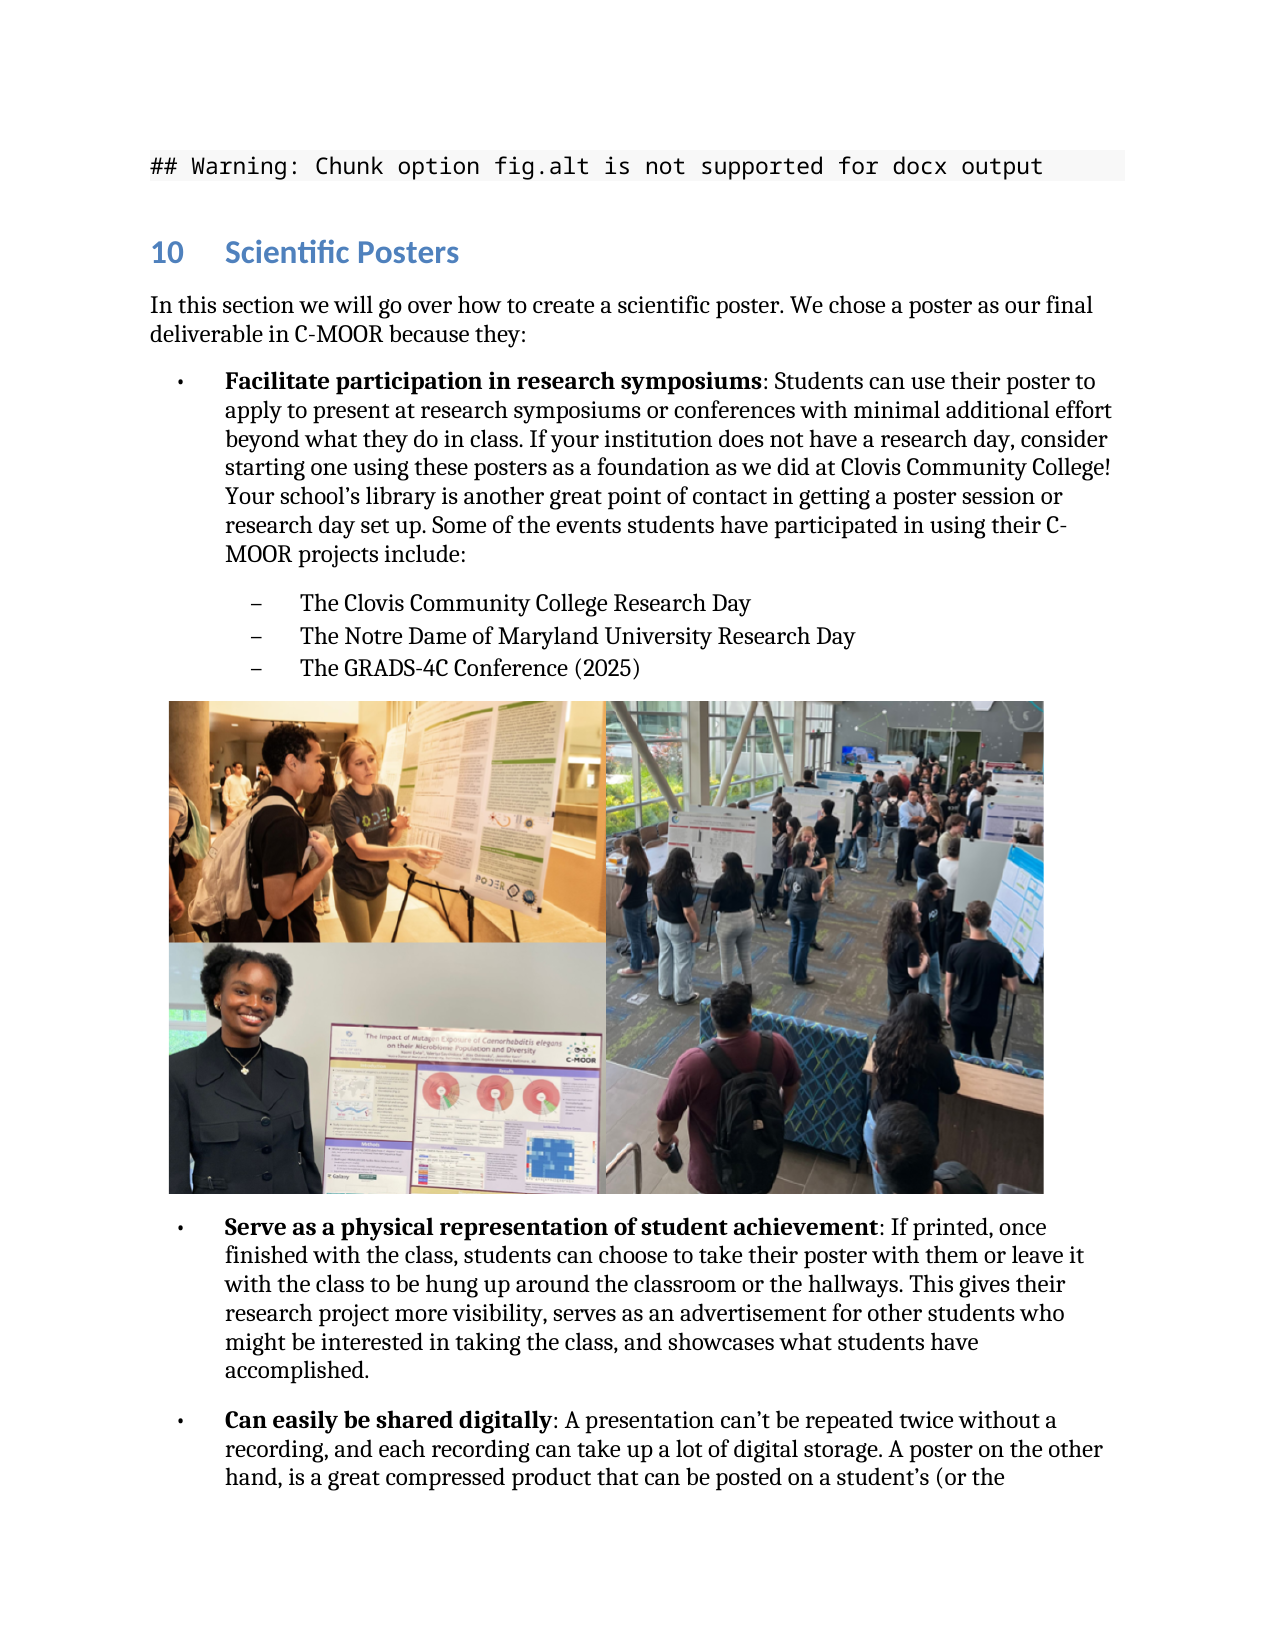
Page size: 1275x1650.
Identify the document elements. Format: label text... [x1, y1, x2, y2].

list Serve as a physical representation of student achievement: If printed, once finished with the class, students can choose to take their poster with them or leave it with the class to be hung up around the classroom or the hallways. This gives their research project more visibility, serves as an advertisement for other students who might be interested in taking the class, and showcases what students have accomplished. [175, 1212, 1125, 1385]
text In this section we will go over how to create a scientific poster. We chose a poster as our final deliverable in C-MOOR because they: [150, 291, 1125, 348]
list Facilitate participation in research symposiums: Students can use their poster to apply to present at research symposiums or conferences with minimal additional effort beyond what they do in class. If your institution does not have a research day, consider starting one using these posters as a foundation as we did at Clovis Community College! Your school’s library is another great point of contact in getting a poster session or research day set up. Some of the events students have participated in using their C-MOOR projects include: [175, 367, 1125, 568]
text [150, 150, 1125, 181]
picture [168, 701, 1044, 1194]
list The GRADS-4C Conference (2025) [250, 654, 1125, 683]
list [175, 1406, 1125, 1492]
list The Clovis Community College Research Day [250, 589, 1125, 618]
list The Notre Dame of Maryland University Research Day [250, 622, 1125, 650]
subtitle 10 Scientific Posters [150, 231, 1125, 272]
